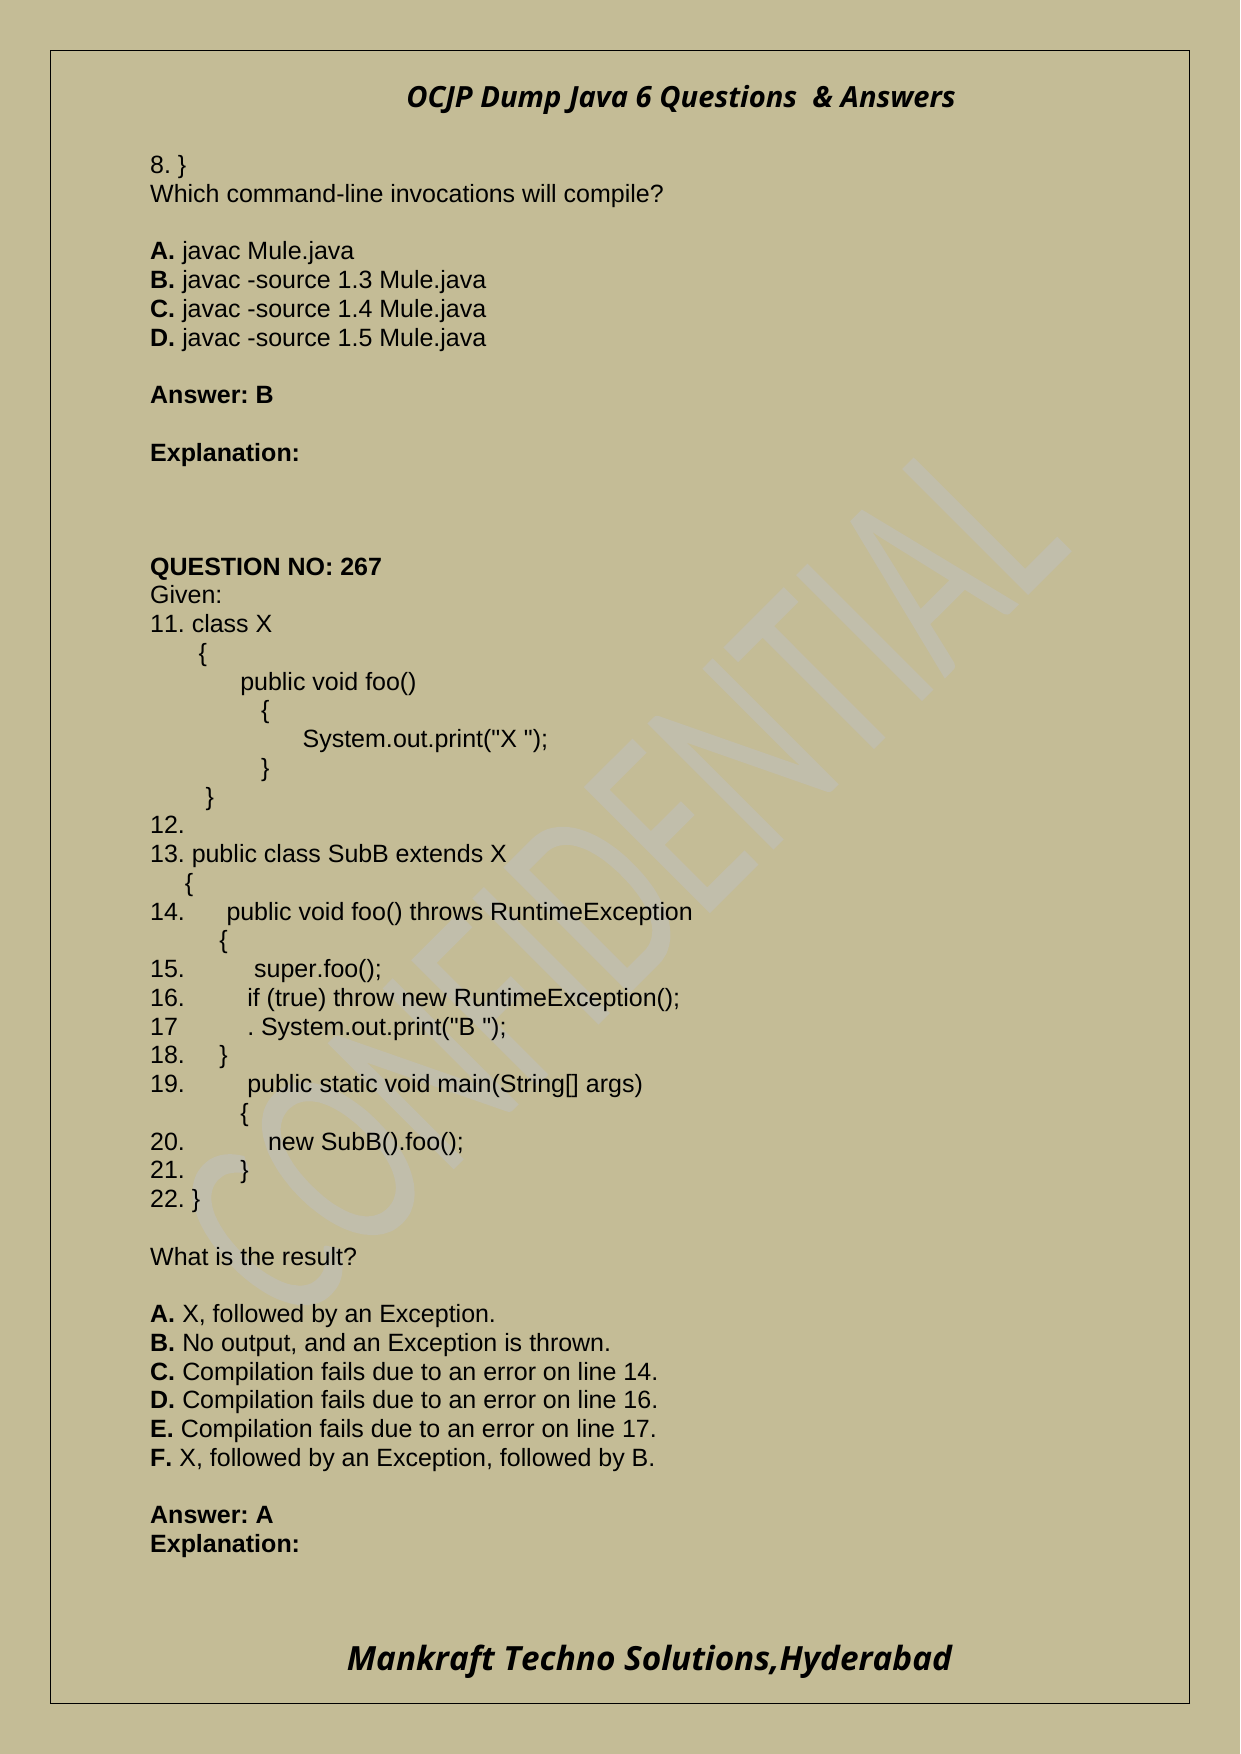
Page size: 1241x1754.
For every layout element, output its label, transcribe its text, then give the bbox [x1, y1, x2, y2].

text A. X, followed by an Exception. [150, 1299, 1090, 1328]
text } [150, 782, 1090, 811]
text 11. class X [150, 609, 1090, 638]
text 12. [150, 811, 1090, 839]
text Answer: B [150, 380, 1090, 409]
text Which command-line invocations will compile? [150, 179, 1090, 207]
text public void foo() [150, 667, 1090, 696]
text Explanation: [150, 1529, 1090, 1558]
text { [150, 696, 1090, 724]
text F. X, followed by an Exception, followed by B. [150, 1443, 1090, 1472]
text 13. public class SubB extends X [150, 839, 1090, 868]
text { [150, 638, 1090, 667]
text What is the result? [150, 1242, 1090, 1271]
text B. javac -source 1.3 Mule.java [150, 265, 1090, 294]
text 16. if (true) throw new RuntimeException(); [150, 983, 1090, 1012]
text A. javac Mule.java [150, 236, 1090, 265]
text C. Compilation fails due to an error on line 14. [150, 1357, 1090, 1386]
text 19. public static void main(String[] args) [150, 1069, 1090, 1098]
text 8. } [150, 150, 1090, 179]
text { [150, 926, 1090, 954]
text C. javac -source 1.4 Mule.java [150, 294, 1090, 322]
text System.out.print("X "); [150, 724, 1090, 753]
text Explanation: [150, 437, 1090, 466]
text 14. public void foo() throws RuntimeException [150, 897, 1090, 926]
text E. Compilation fails due to an error on line 17. [150, 1414, 1090, 1443]
text } [150, 753, 1090, 782]
text D. javac -source 1.5 Mule.java [150, 322, 1090, 351]
text QUESTION NO: 267 [150, 552, 1090, 581]
text { [150, 1098, 1090, 1127]
text D. Compilation fails due to an error on line 16. [150, 1386, 1090, 1414]
text Answer: A [150, 1501, 1090, 1529]
text B. No output, and an Exception is thrown. [150, 1328, 1090, 1357]
text 21. } [150, 1156, 1090, 1184]
text 22. } [150, 1184, 1090, 1213]
text 20. new SubB().foo(); [150, 1127, 1090, 1156]
text 18. } [150, 1041, 1090, 1069]
text { [150, 868, 1090, 897]
text 17 . System.out.print("B "); [150, 1012, 1090, 1041]
text Given: [150, 581, 1090, 609]
text 15. super.foo(); [150, 954, 1090, 983]
